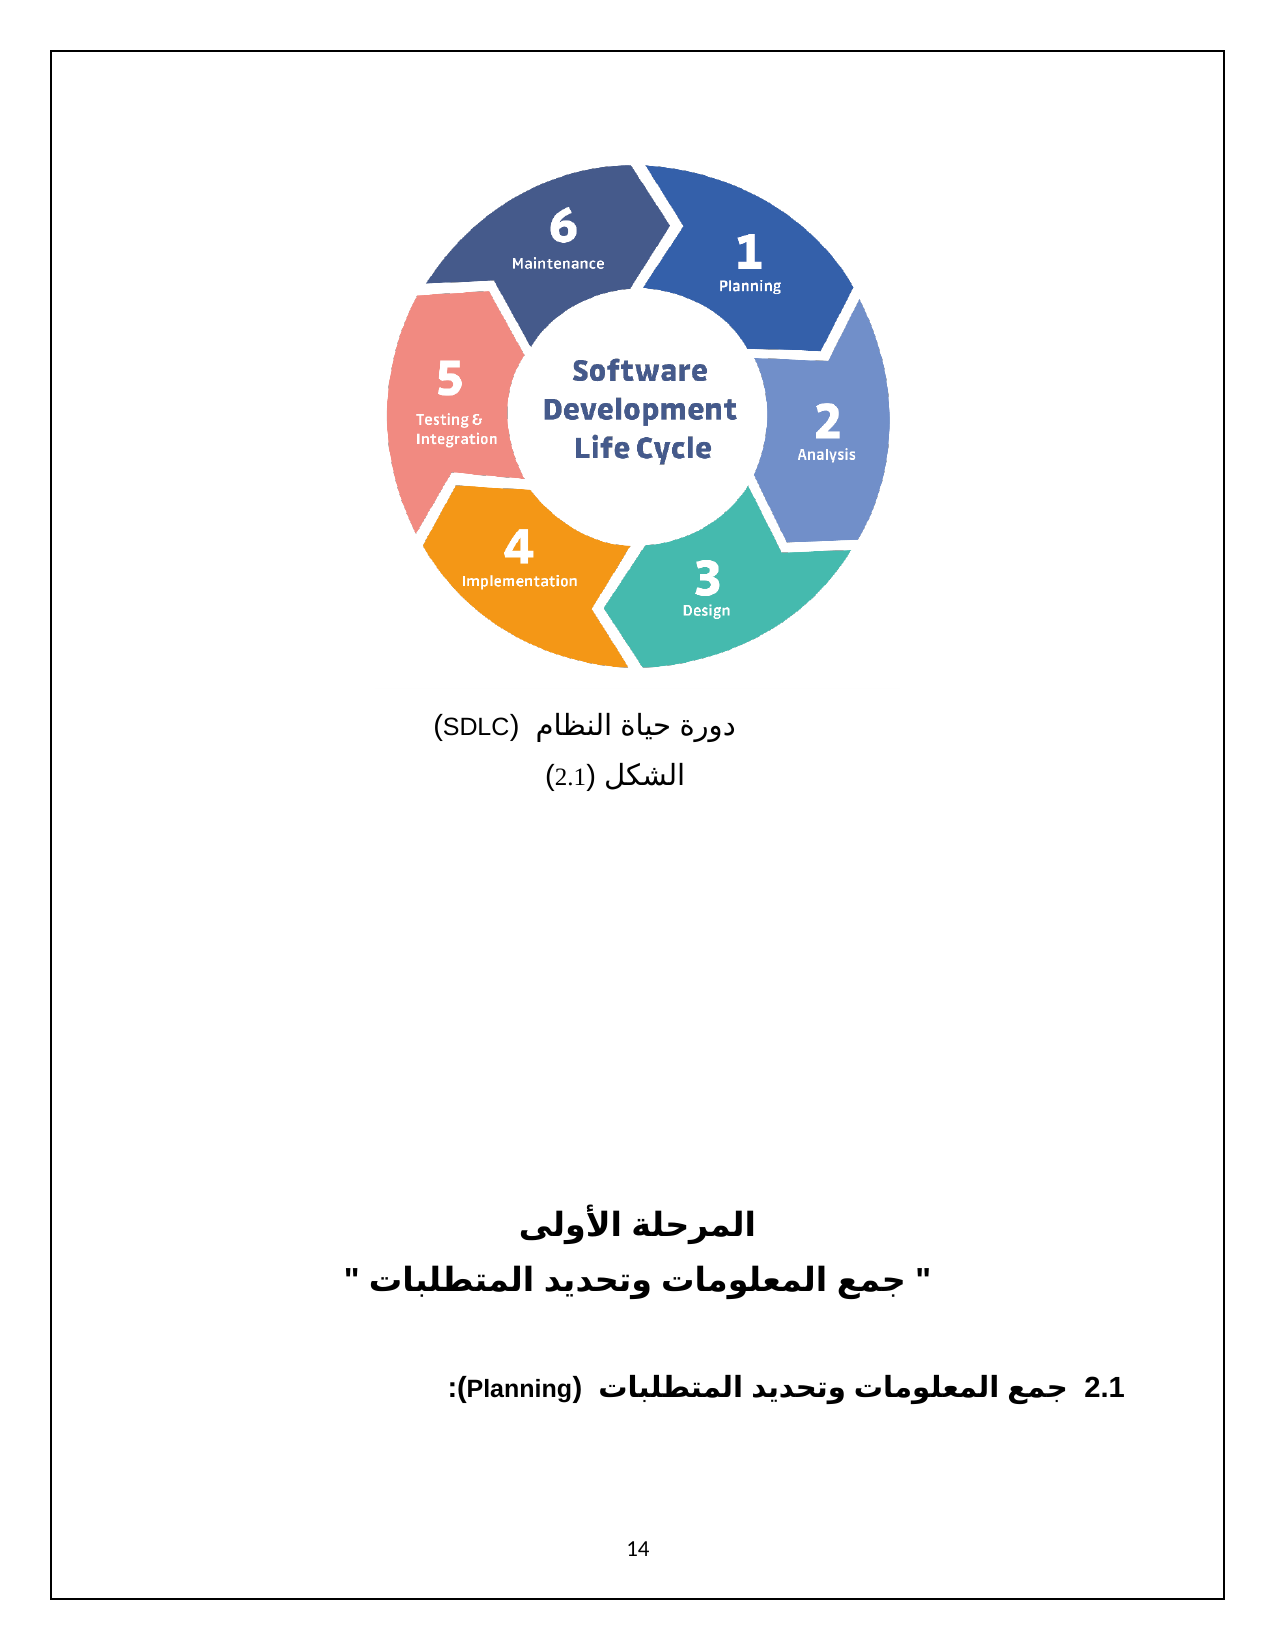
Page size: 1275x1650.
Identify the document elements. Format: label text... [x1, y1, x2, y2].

text " جمع المعلومات وتحديد المتطلبات " [150, 1260, 1125, 1299]
text المرحلة الأولى [150, 1205, 1125, 1243]
picture [375, 150, 901, 689]
text دورة حياة النظام (SDLC) [150, 708, 1125, 741]
text الشكل (2.1) [150, 758, 825, 792]
text 2.1 جمع المعلومات وتحديد المتطلبات (Planning): [150, 1370, 1125, 1404]
